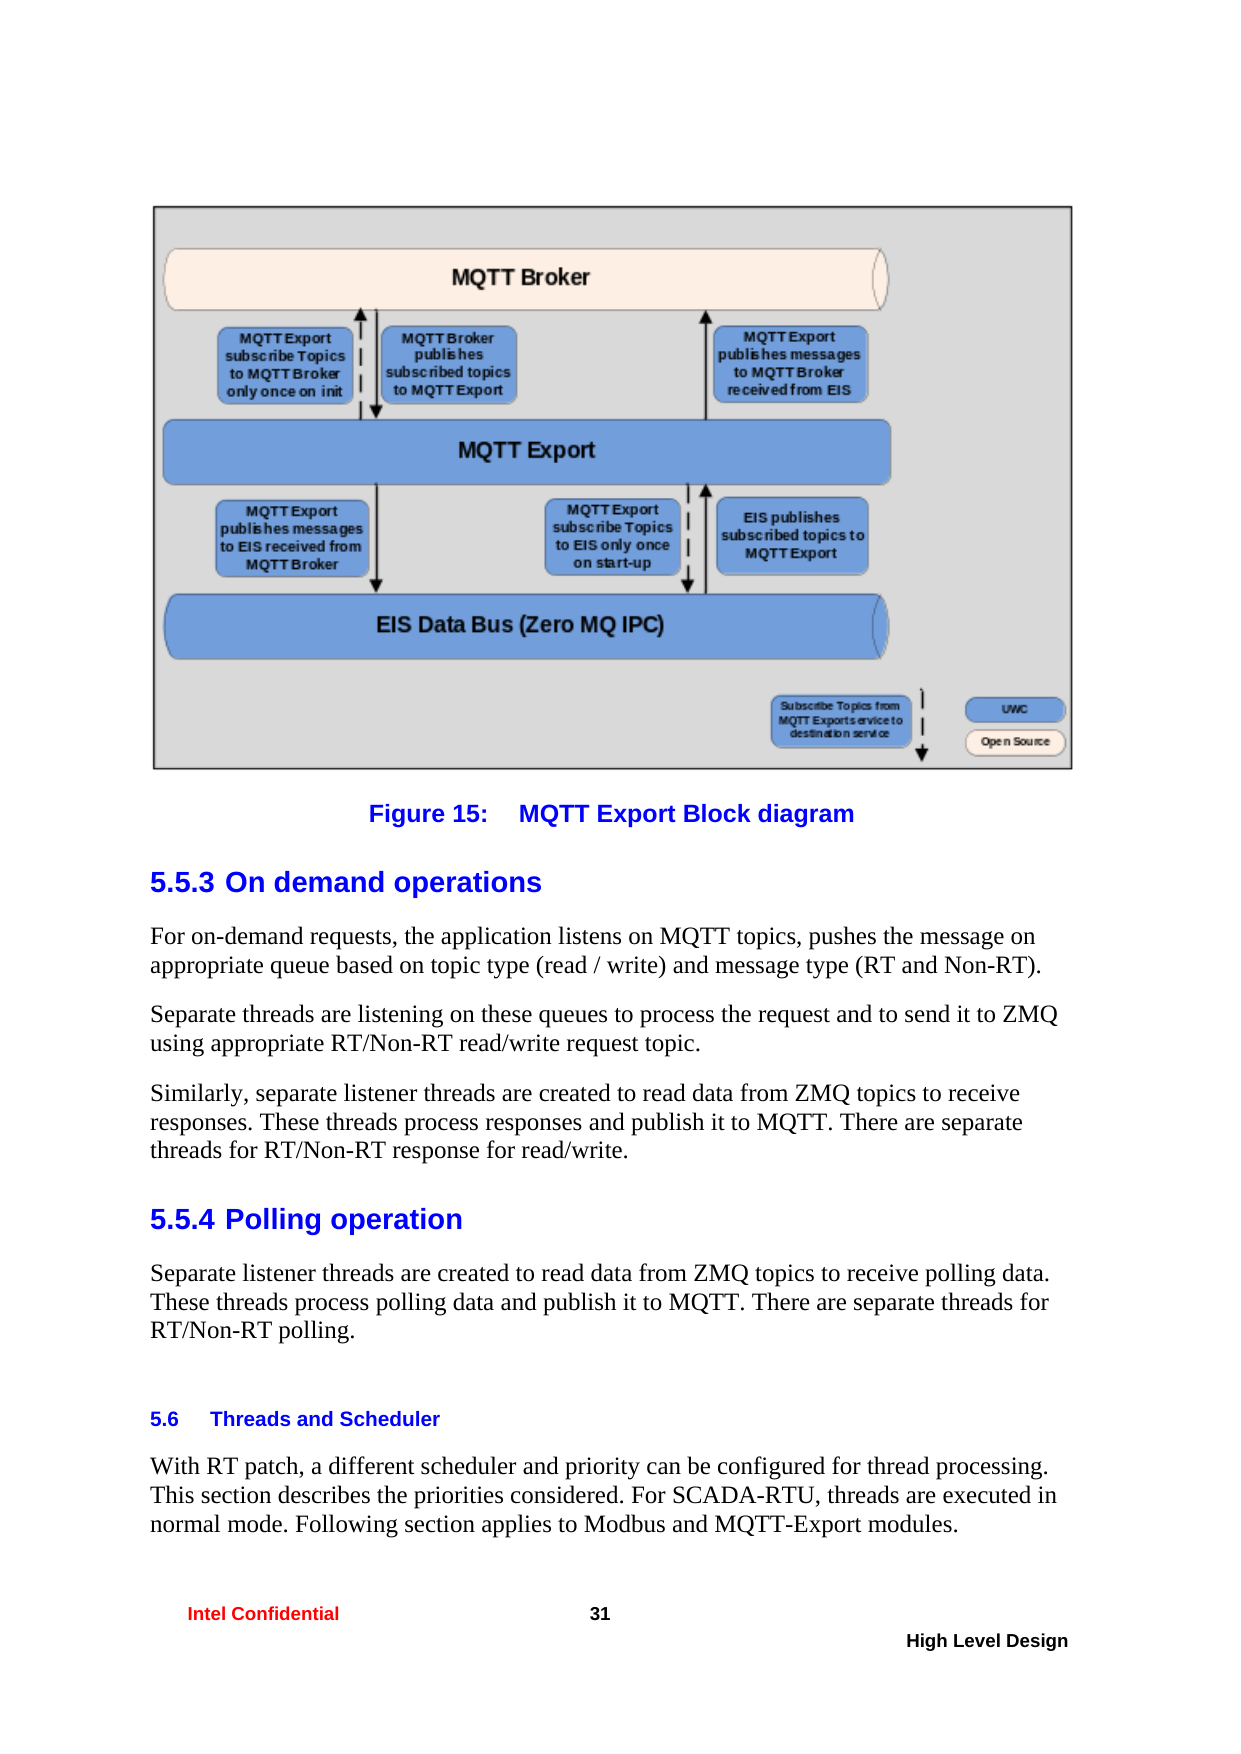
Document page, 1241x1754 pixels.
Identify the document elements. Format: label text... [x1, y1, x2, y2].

text With RT patch, a different scheduler and priority can be configured for thread processing. This section describes the priorities considered. For SCADA-RTU, threads are executed in normal mode. Following section applies to Modbus and MQTT-Export modules. [150, 1451, 1074, 1537]
text For on-demand requests, the application listens on MQTT topics, pushes the message on appropriate queue based on topic type (read / write) and message type (RT and Non-RT). [150, 921, 1074, 979]
text Similarly, separate listener threads are created to read data from ZMQ topics to receive responses. These threads process responses and publish it to MQTT. There are separate threads for RT/Non-RT response for read/write. [150, 1078, 1074, 1164]
text Separate threads are listening on these queues to process the request and to send it to ZMQ using appropriate RT/Non-RT read/write request topic. [150, 999, 1074, 1057]
text Separate listener threads are created to read data from ZMQ topics to receive polling data. These threads process polling data and publish it to MQTT. There are separate threads for RT/Non-RT polling. [150, 1258, 1074, 1344]
subtitle Threads and Scheduler [150, 1406, 1074, 1430]
subtitle Polling operation [150, 1202, 1074, 1235]
subtitle On demand operations [150, 865, 1074, 898]
text Figure 15: MQTT Export Block diagram [150, 798, 1074, 827]
